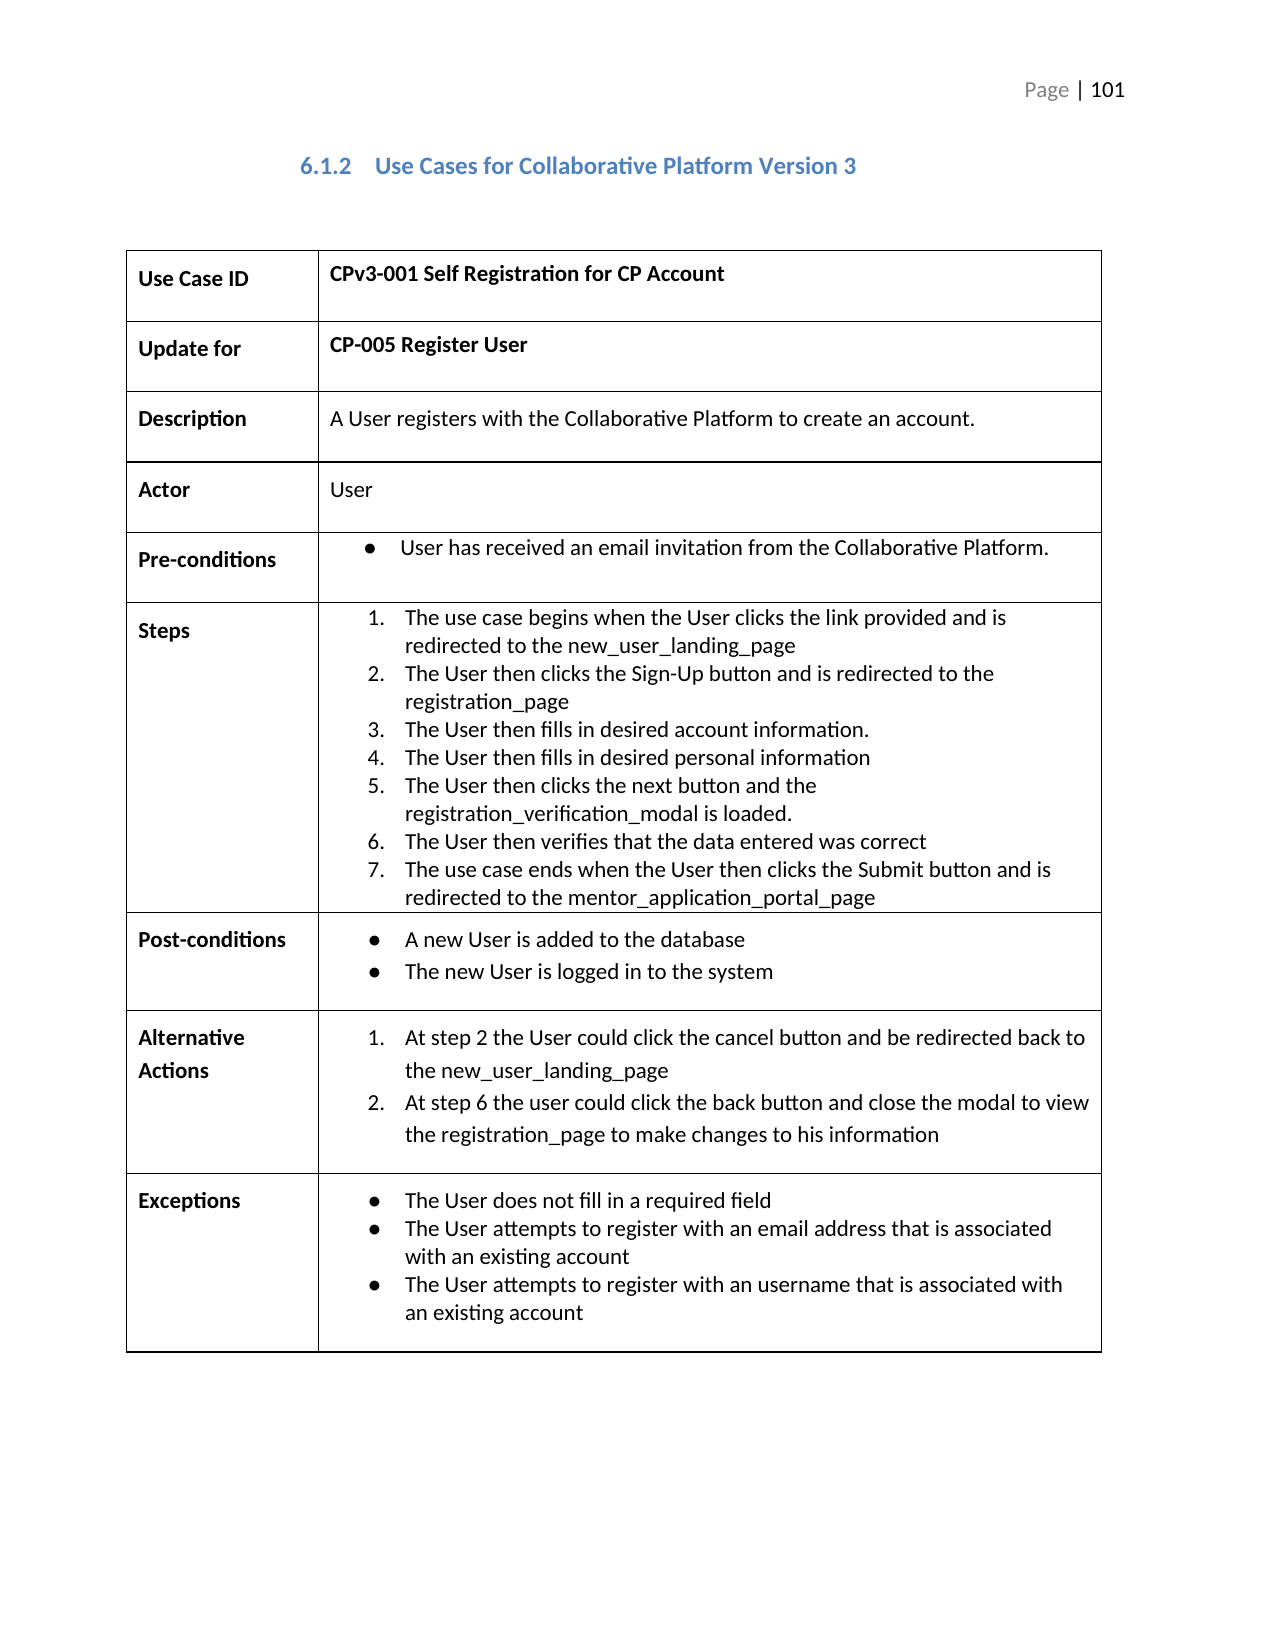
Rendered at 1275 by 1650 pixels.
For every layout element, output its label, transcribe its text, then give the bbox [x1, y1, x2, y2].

table_cell Steps [127, 603, 318, 912]
table_header CPv3-001 Self Registration for CP Account [319, 251, 1101, 321]
table_cell CP-005 Register User [319, 322, 1101, 391]
table_cell Pre-conditions [127, 533, 318, 602]
table_cell Alternative Actions [127, 1011, 318, 1173]
text 6.1.2 Use Cases for Collaborative Platform Version 3 [225, 150, 1125, 181]
table_cell A new User is added to the database The new User is logged in to the system [319, 913, 1101, 1010]
table_cell The User does not fill in a required field The User attempts to register with an email address that is associated with an existing account The User attempts to register with an username that is associated with an existing account [319, 1174, 1101, 1351]
table_cell The use case begins when the User clicks the link provided and is redirected to the new_user_landing_page The User then clicks the Sign-Up button and is redirected to the registration_page The User then fills in desired account information. The User then fills in desired personal information The User then clicks the next button and the registration_verification_modal is loaded. The User then verifies that the data entered was correct The use case ends when the User then clicks the Submit button and is redirected to the mentor_application_portal_page [319, 603, 1101, 912]
table_cell Actor [127, 463, 318, 532]
table_cell At step 2 the User could click the cancel button and be redirected back to the new_user_landing_page At step 6 the user could click the back button and close the modal to view the registration_page to make changes to his information [319, 1011, 1101, 1173]
table_cell Description [127, 392, 318, 461]
table_cell A User registers with the Collaborative Platform to create an account. [319, 392, 1101, 461]
table_cell Update for [127, 322, 318, 391]
table_cell User [319, 463, 1101, 532]
table_cell Exceptions [127, 1174, 318, 1351]
table_cell User has received an email invitation from the Collaborative Platform. [319, 533, 1101, 602]
table_header Use Case ID [127, 251, 318, 321]
table_cell Post-conditions [127, 913, 318, 1010]
